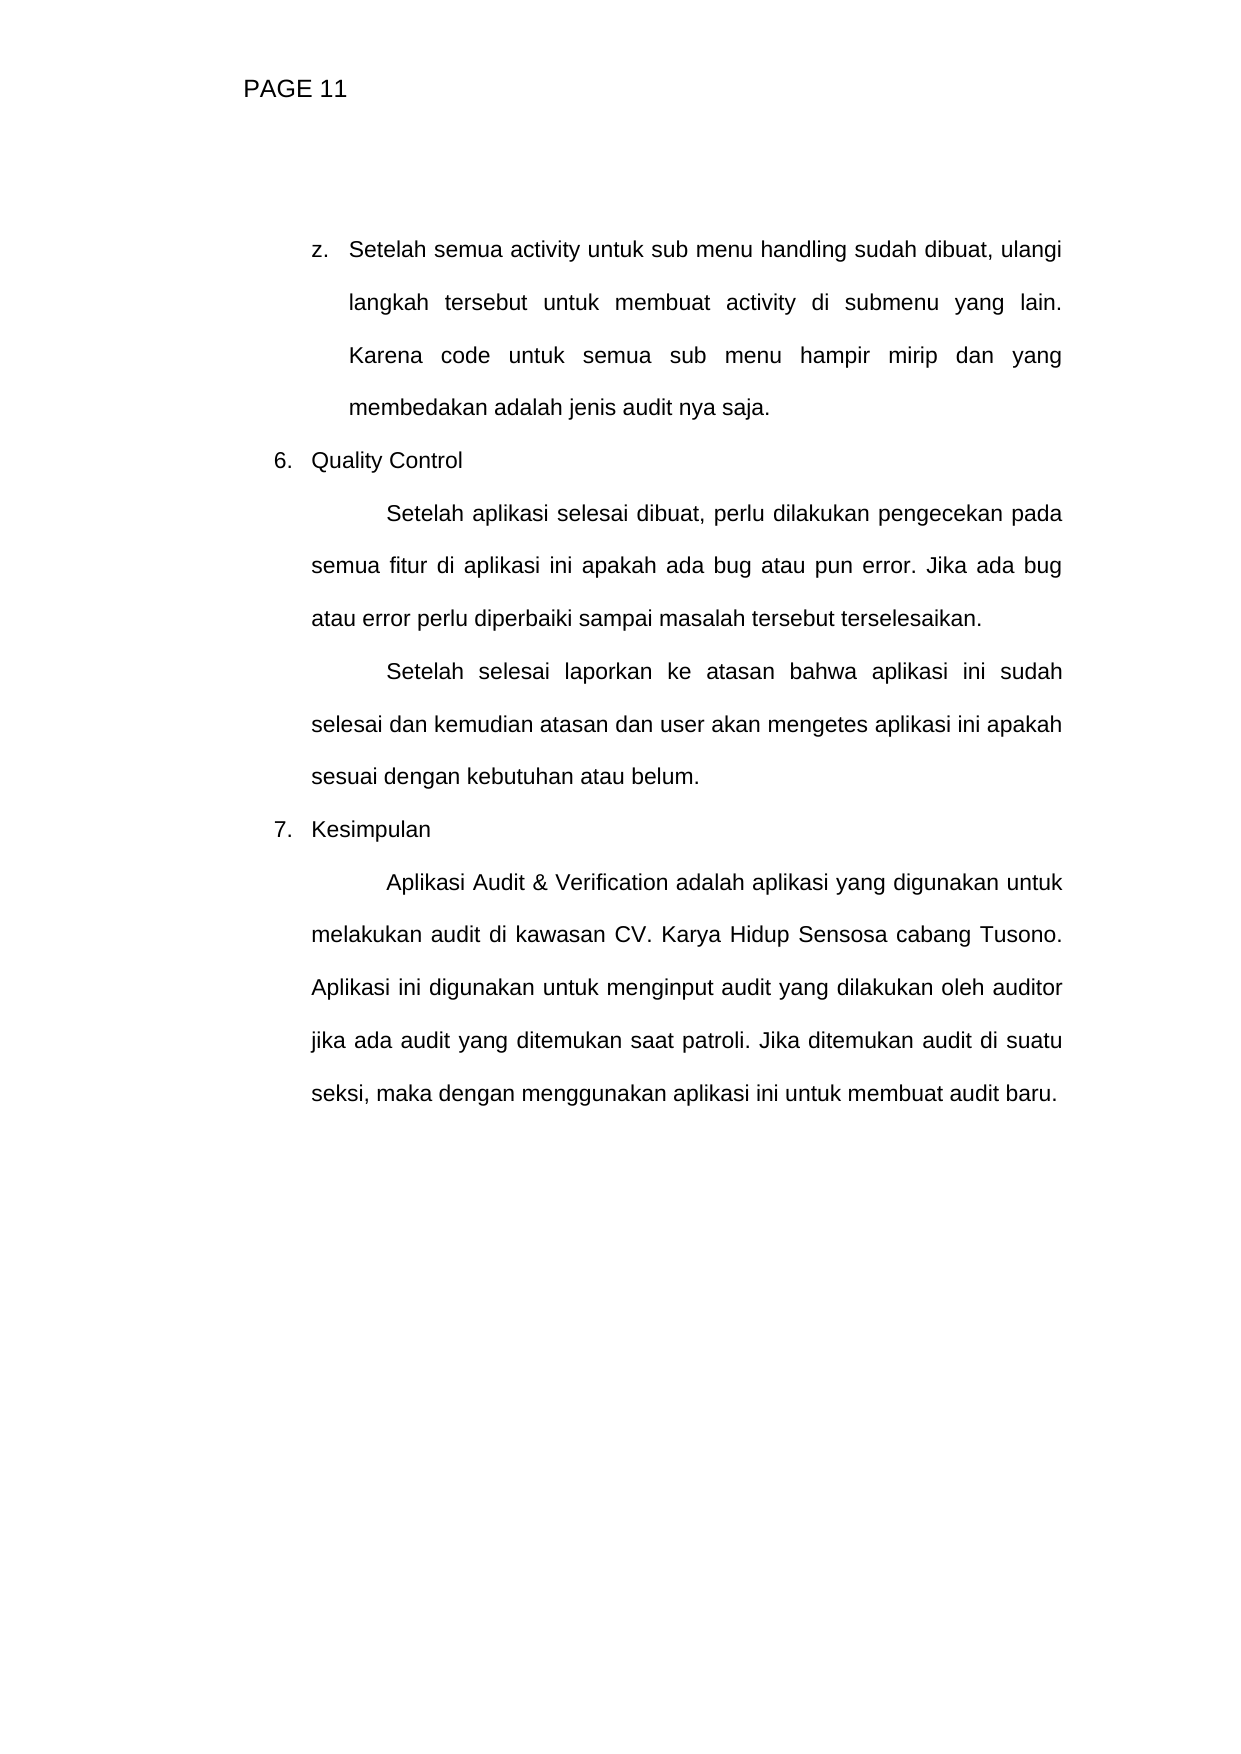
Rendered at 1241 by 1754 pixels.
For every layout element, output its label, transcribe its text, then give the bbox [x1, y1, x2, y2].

title Kesimpulan [274, 816, 1063, 842]
text Setelah selesai laporkan ke atasan bahwa aplikasi ini sudah selesai dan kemudian atasan dan user akan mengetes aplikasi ini apakah sesuai dengan kebutuhan atau belum. [311, 658, 1063, 790]
text Setelah aplikasi selesai dibuat, perlu dilakukan pengecekan pada semua fitur di aplikasi ini apakah ada bug atau pun error. Jika ada bug atau error perlu diperbaiki sampai masalah tersebut terselesaikan. [311, 500, 1063, 632]
title Quality Control [274, 447, 1063, 473]
text Aplikasi Audit & Verification adalah aplikasi yang digunakan untuk melakukan audit di kawasan CV. Karya Hidup Sensosa cabang Tusono. Aplikasi ini digunakan untuk menginput audit yang dilakukan oleh auditor jika ada audit yang ditemukan saat patroli. Jika ditemukan audit di suatu seksi, maka dengan menggunakan aplikasi ini untuk membuat audit baru. [311, 869, 1063, 1106]
title Setelah semua activity untuk sub menu handling sudah dibuat, ulangi langkah tersebut untuk membuat activity di submenu yang lain. Karena code untuk semua sub menu hampir mirip dan yang membedakan adalah jenis audit nya saja. [311, 236, 1063, 421]
